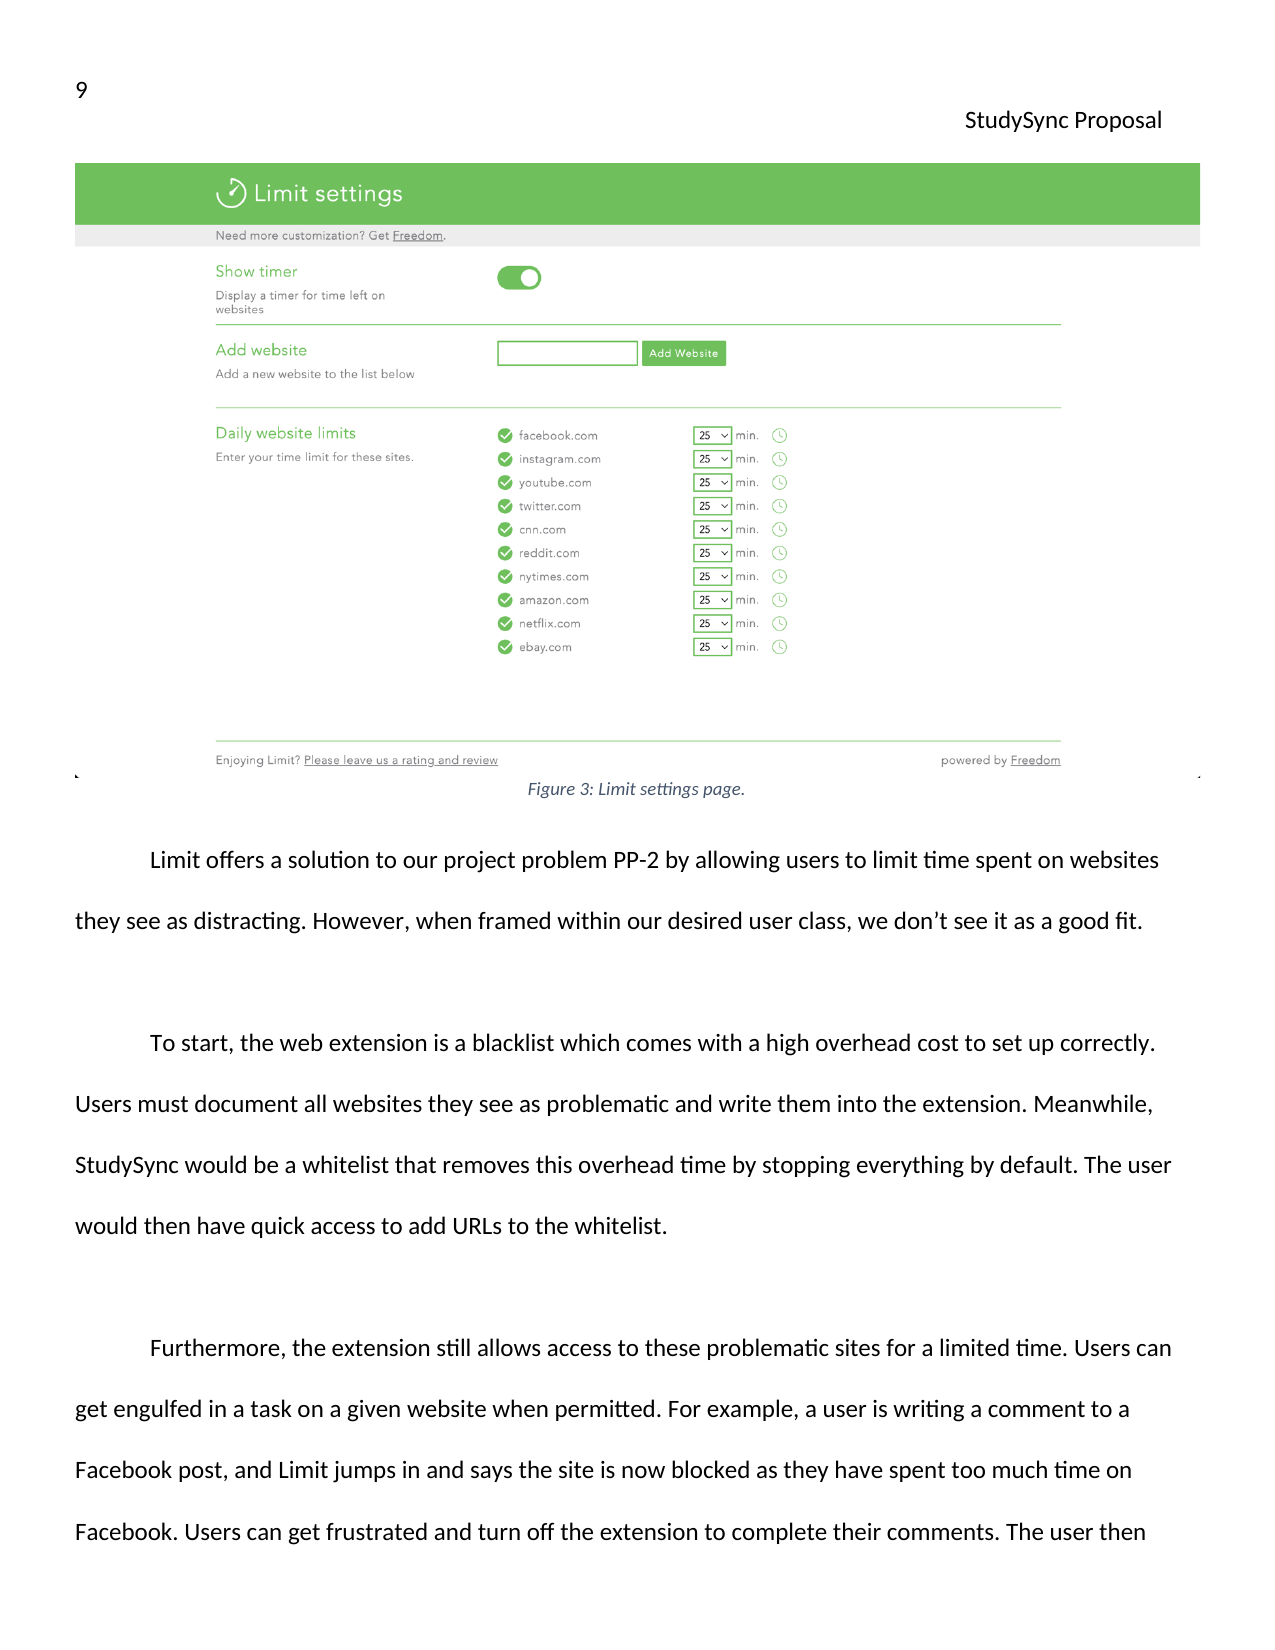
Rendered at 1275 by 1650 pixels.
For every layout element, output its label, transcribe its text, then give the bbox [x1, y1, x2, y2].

text Figure 3: Limit settings page. [75, 778, 1200, 801]
text Limit offers a solution to our project problem PP-2 by allowing users to limit time spent on websites they see as distracting. However, when framed within our desired user class, we don’t see it as a good fit. [75, 844, 1200, 936]
picture [75, 163, 1200, 778]
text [75, 1333, 1200, 1546]
text To start, the web extension is a blacklist which comes with a high overhead cost to set up correctly. Users must document all websites they see as problematic and write them into the extension. Meanwhile, StudySync would be a whitelist that removes this overhead time by stopping everything by default. The user would then have quick access to add URLs to the whitelist. [75, 1027, 1200, 1241]
